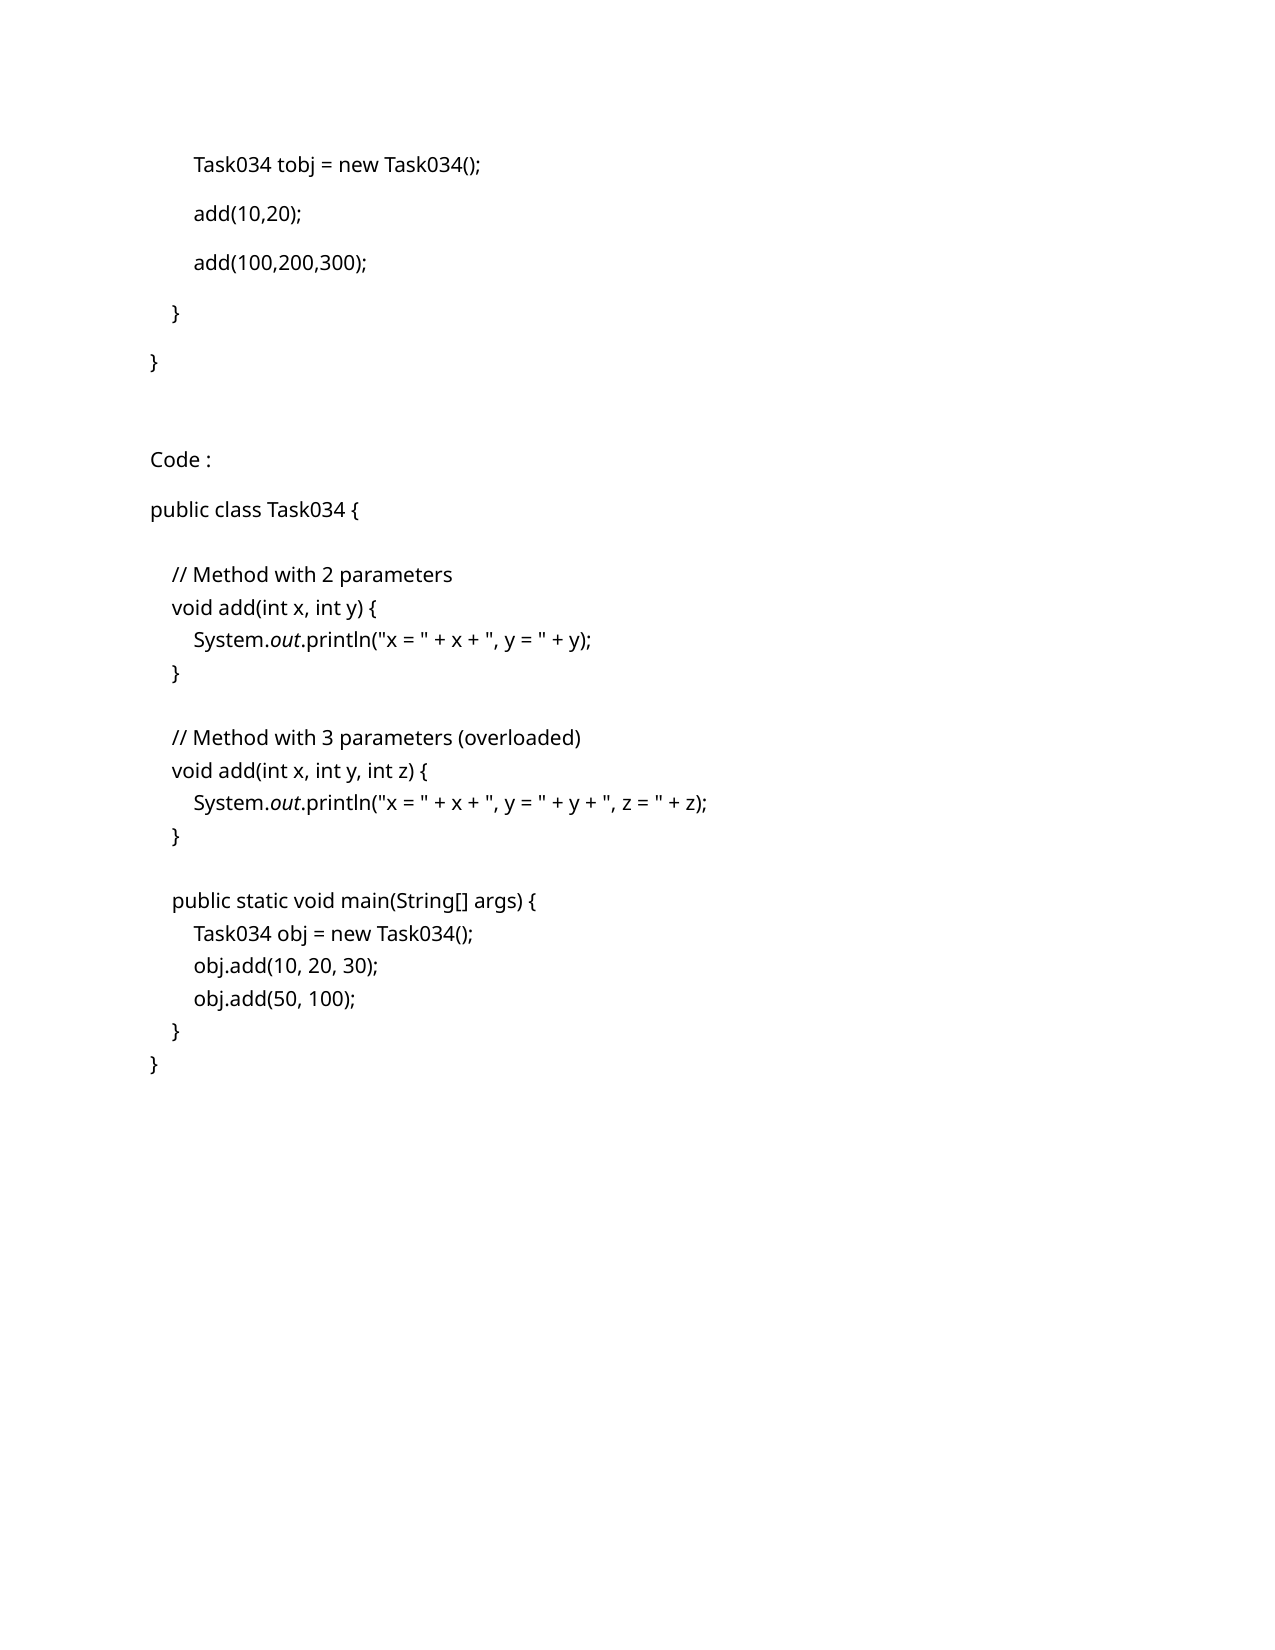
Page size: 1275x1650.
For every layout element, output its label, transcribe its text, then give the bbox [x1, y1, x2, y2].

text add(100,200,300); [150, 248, 1125, 277]
text } [150, 347, 1125, 376]
text add(10,20); [150, 199, 1125, 228]
text } [150, 298, 1125, 326]
text public class Task034 { // Method with 2 parameters void add(int x, int y) { System.out.println("x = " + x + ", y = " + y); } // Method with 3 parameters (overloaded) void add(int x, int y, int z) { System.out.println("x = " + x + ", y = " + y + ", z = " + z); } public static void main(String[] args) { Task034 obj = new Task034(); obj.add(10, 20, 30); obj.add(50, 100); } } [150, 495, 1125, 1078]
text Code : [150, 446, 1125, 474]
text Task034 tobj = new Task034(); [150, 150, 1125, 178]
